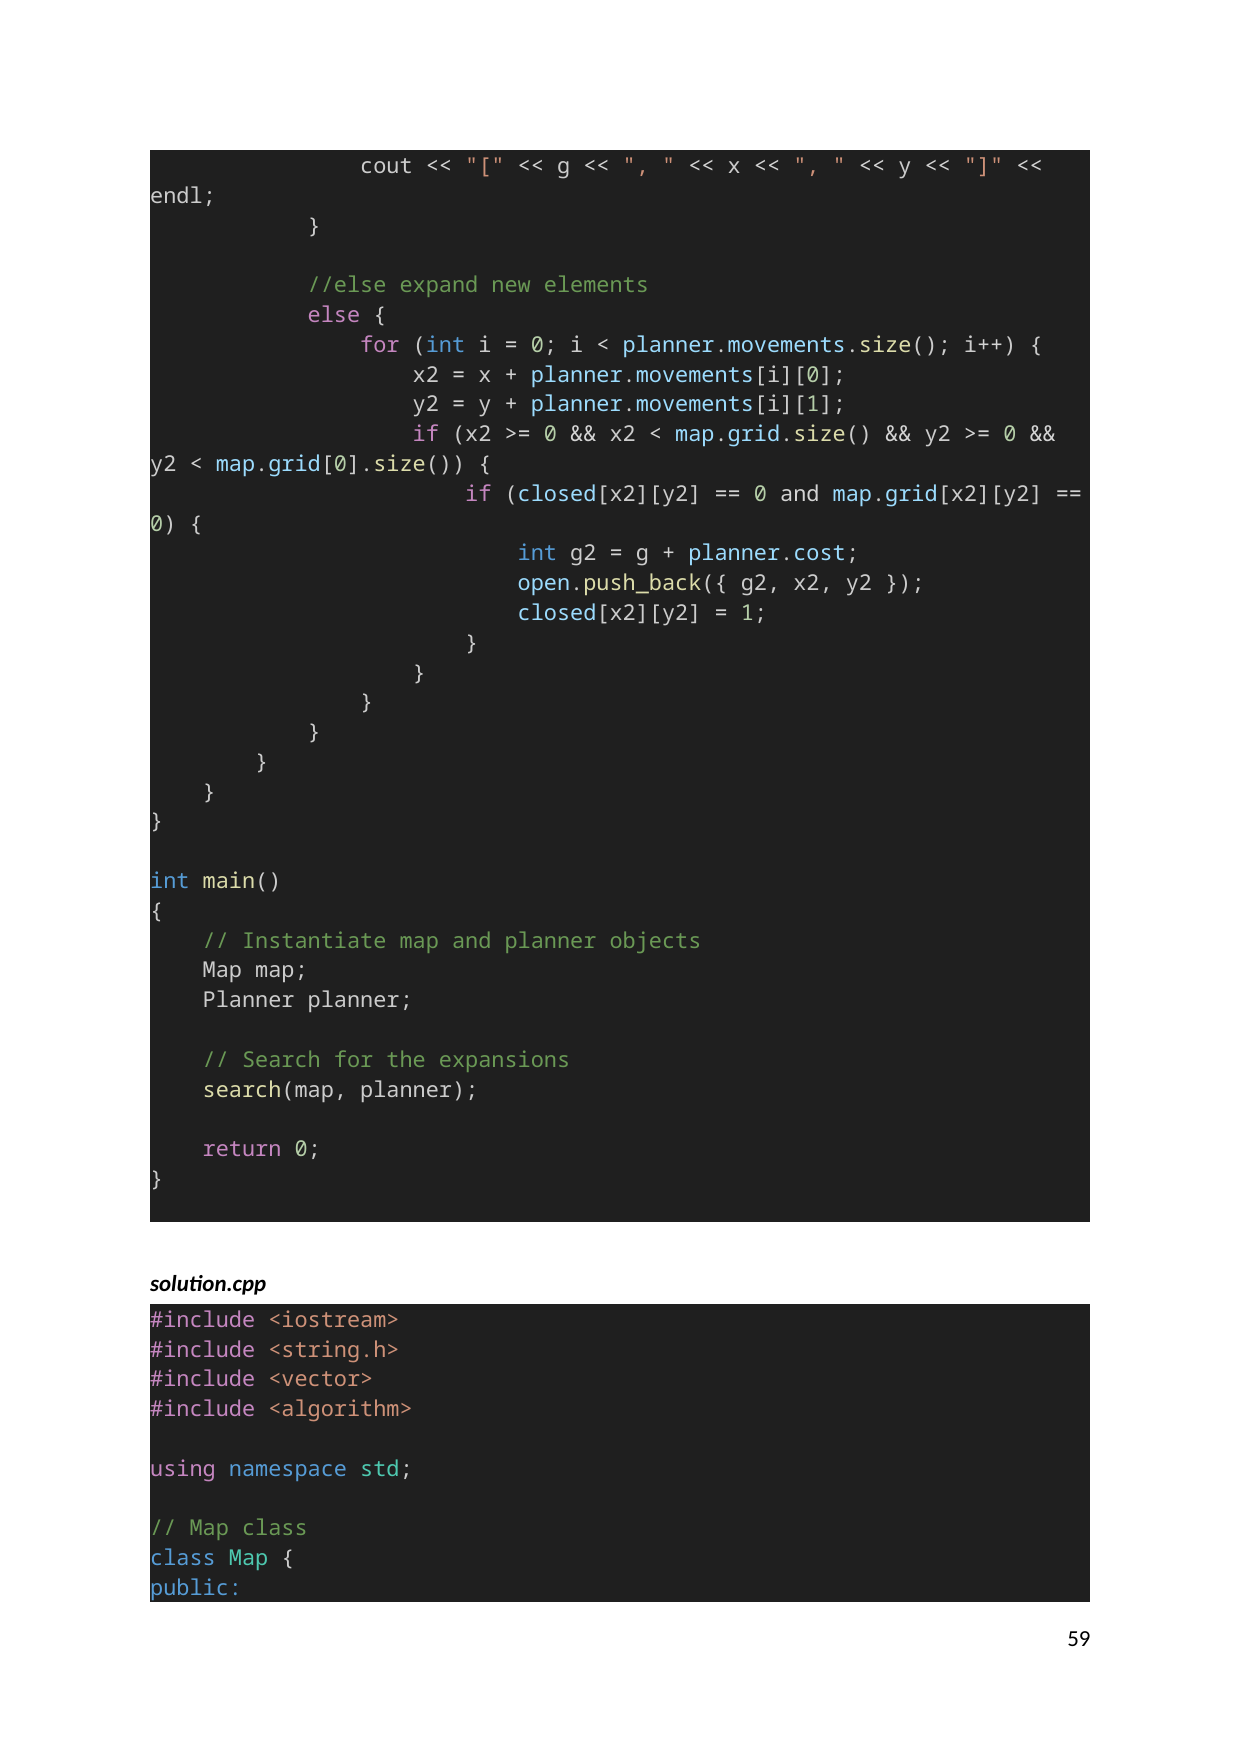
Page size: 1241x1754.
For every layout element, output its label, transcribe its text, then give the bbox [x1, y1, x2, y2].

text for (int i = 0; i < planner.movements.size(); i++) { [150, 329, 1090, 358]
text class Map { [150, 1542, 1090, 1572]
text } [150, 686, 1090, 716]
text #include <vector> [150, 1363, 1090, 1393]
text } [150, 656, 1090, 686]
text } [150, 716, 1090, 746]
text // Search for the expansions [150, 1044, 1090, 1073]
text y2 = y + planner.movements[i][1]; [150, 388, 1090, 418]
text #include <algorithm> [150, 1393, 1090, 1423]
text return 0; [150, 1133, 1090, 1163]
text } [150, 776, 1090, 805]
text public: [150, 1572, 1090, 1602]
text } [150, 209, 1090, 239]
text } [150, 805, 1090, 835]
text #include <string.h> [150, 1333, 1090, 1363]
text { [150, 895, 1090, 924]
text if (x2 >= 0 && x2 < map.grid.size() && y2 >= 0 && y2 < map.grid[0].size()) { [150, 418, 1090, 478]
text closed[x2][y2] = 1; [150, 597, 1090, 627]
text cout << "[" << g << ", " << x << ", " << y << "]" << endl; [150, 150, 1090, 209]
subtitle solution.cpp [150, 1269, 1090, 1297]
text Planner planner; [150, 984, 1090, 1014]
text using namespace std; [150, 1453, 1090, 1482]
text else { [150, 299, 1090, 329]
text // Map class [150, 1512, 1090, 1542]
text open.push_back({ g2, x2, y2 }); [150, 567, 1090, 597]
text Map map; [150, 954, 1090, 984]
text //else expand new elements [150, 269, 1090, 299]
text // Instantiate map and planner objects [150, 924, 1090, 954]
text search(map, planner); [150, 1073, 1090, 1103]
text int g2 = g + planner.cost; [150, 537, 1090, 567]
text if (closed[x2][y2] == 0 and map.grid[x2][y2] == 0) { [150, 478, 1090, 537]
text int main() [150, 865, 1090, 895]
text } [150, 627, 1090, 656]
text x2 = x + planner.movements[i][0]; [150, 358, 1090, 388]
text #include <iostream> [150, 1304, 1090, 1333]
text } [150, 1163, 1090, 1193]
text } [150, 746, 1090, 776]
